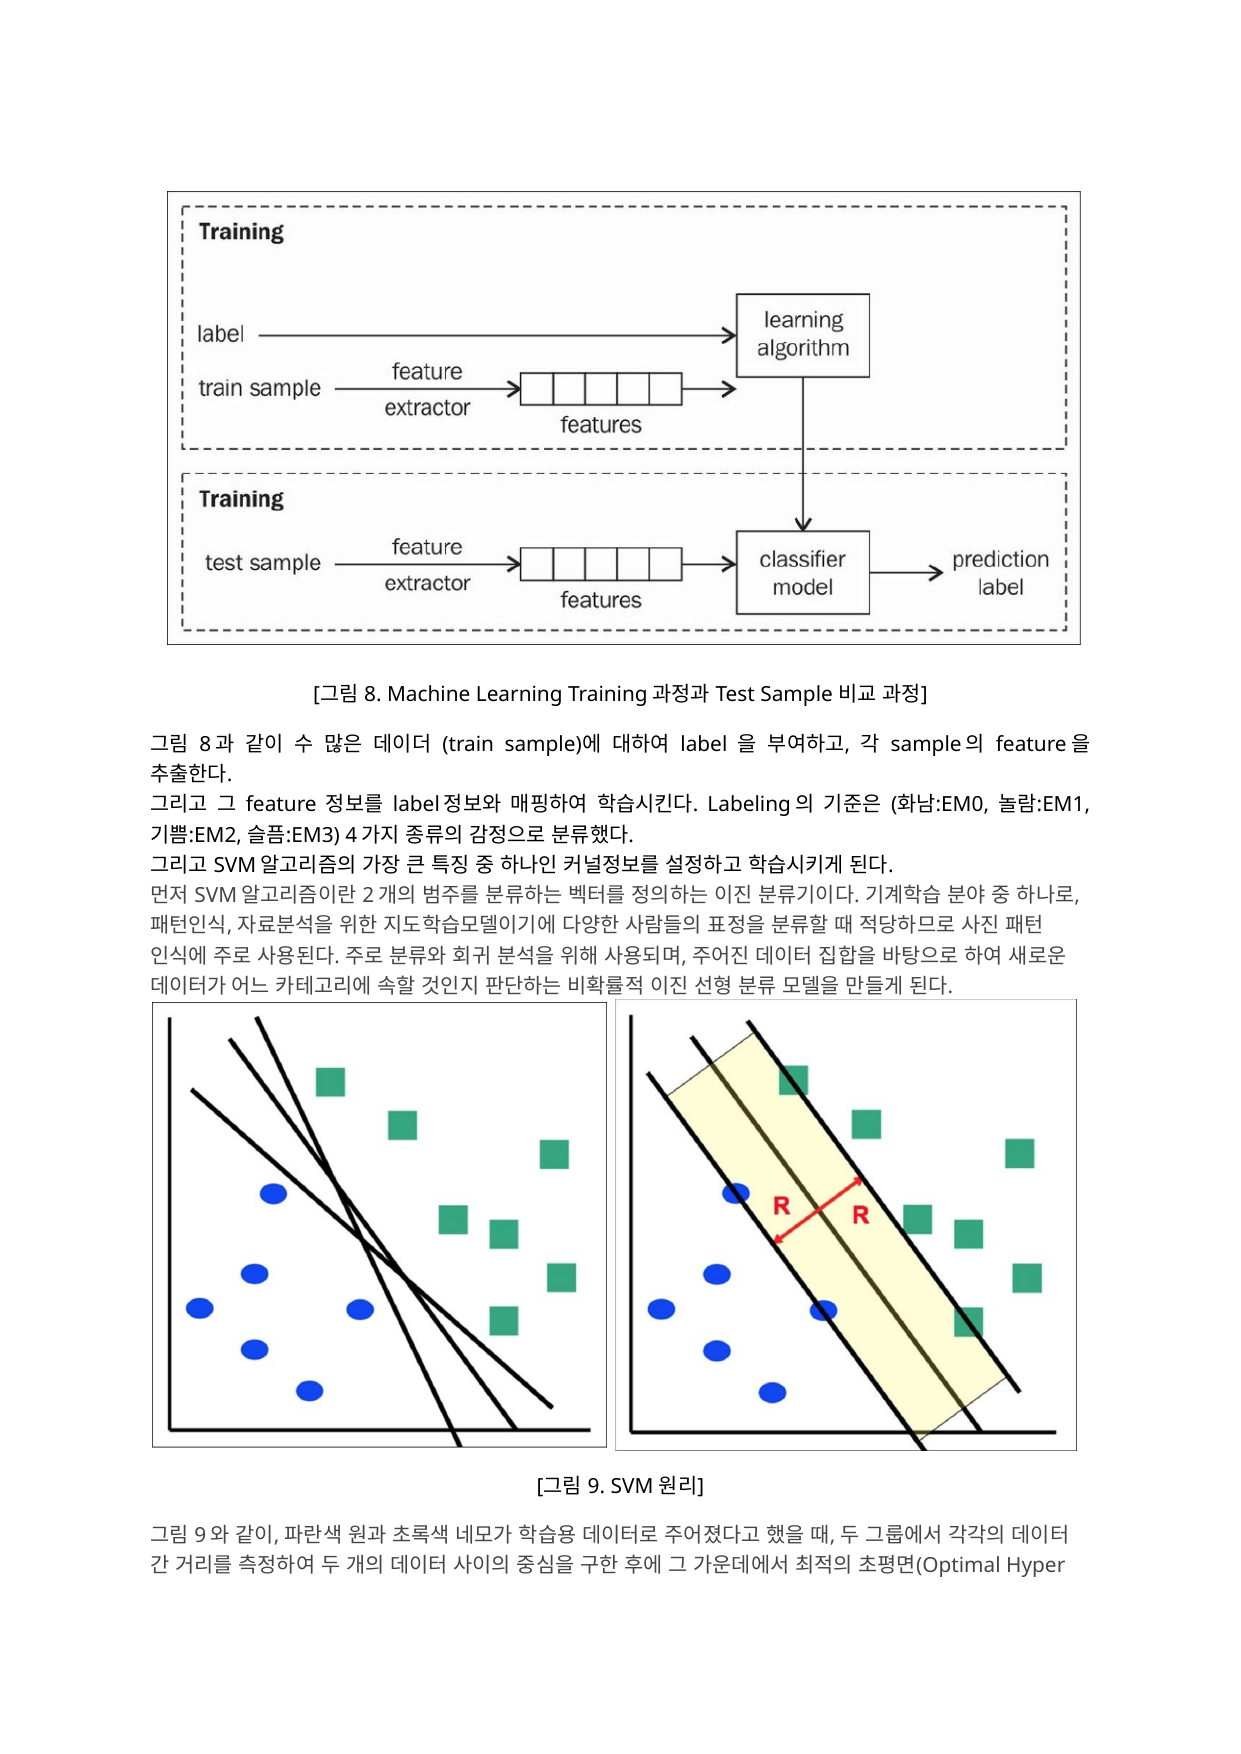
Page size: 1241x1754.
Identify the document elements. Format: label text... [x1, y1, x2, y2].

text 그리고 그 feature 정보를 label정보와 매핑하여 학습시킨다. Labeling의 기준은 (화남:EM0, 놀람:EM1, 기쁨:EM2, 슬픔:EM3) 4가지 종류의 감정으로 분류했다. [150, 787, 1090, 848]
text [그림 9. SVM 원리] [150, 1469, 1090, 1499]
text [그림 8. Machine Learning Training과정과 Test Sample 비교 과정] [150, 677, 1090, 708]
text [150, 1518, 1090, 1579]
picture [615, 999, 1078, 1451]
text 먼저 SVM알고리즘이란 2개의 범주를 분류하는 벡터를 정의하는 이진 분류기이다. 기계학습 분야 중 하나로, 패턴인식, 자료분석을 위한 지도학습모델이기에 다양한 사람들의 표정을 분류할 때 적당하므로 사진 패턴 인식에 주로 사용된다. 주로 분류와 회귀 분석을 위해 사용되며, 주어진 데이터 집합을 바탕으로 하여 새로운 데이터가 어느 카테고리에 속할 것인지 판단하는 비확률적 이진 선형 분류 모델을 만들게 된다. [150, 878, 1090, 1000]
picture [150, 999, 611, 1451]
picture [150, 177, 1091, 659]
text 그리고 SVM알고리즘의 가장 큰 특징 중 하나인 커널정보를 설정하고 학습시키게 된다. [150, 848, 1090, 878]
text 그림 8과 같이 수 많은 데이더 (train sample)에 대하여 label 을 부여하고, 각 sample의 feature을 추출한다. [150, 727, 1090, 787]
